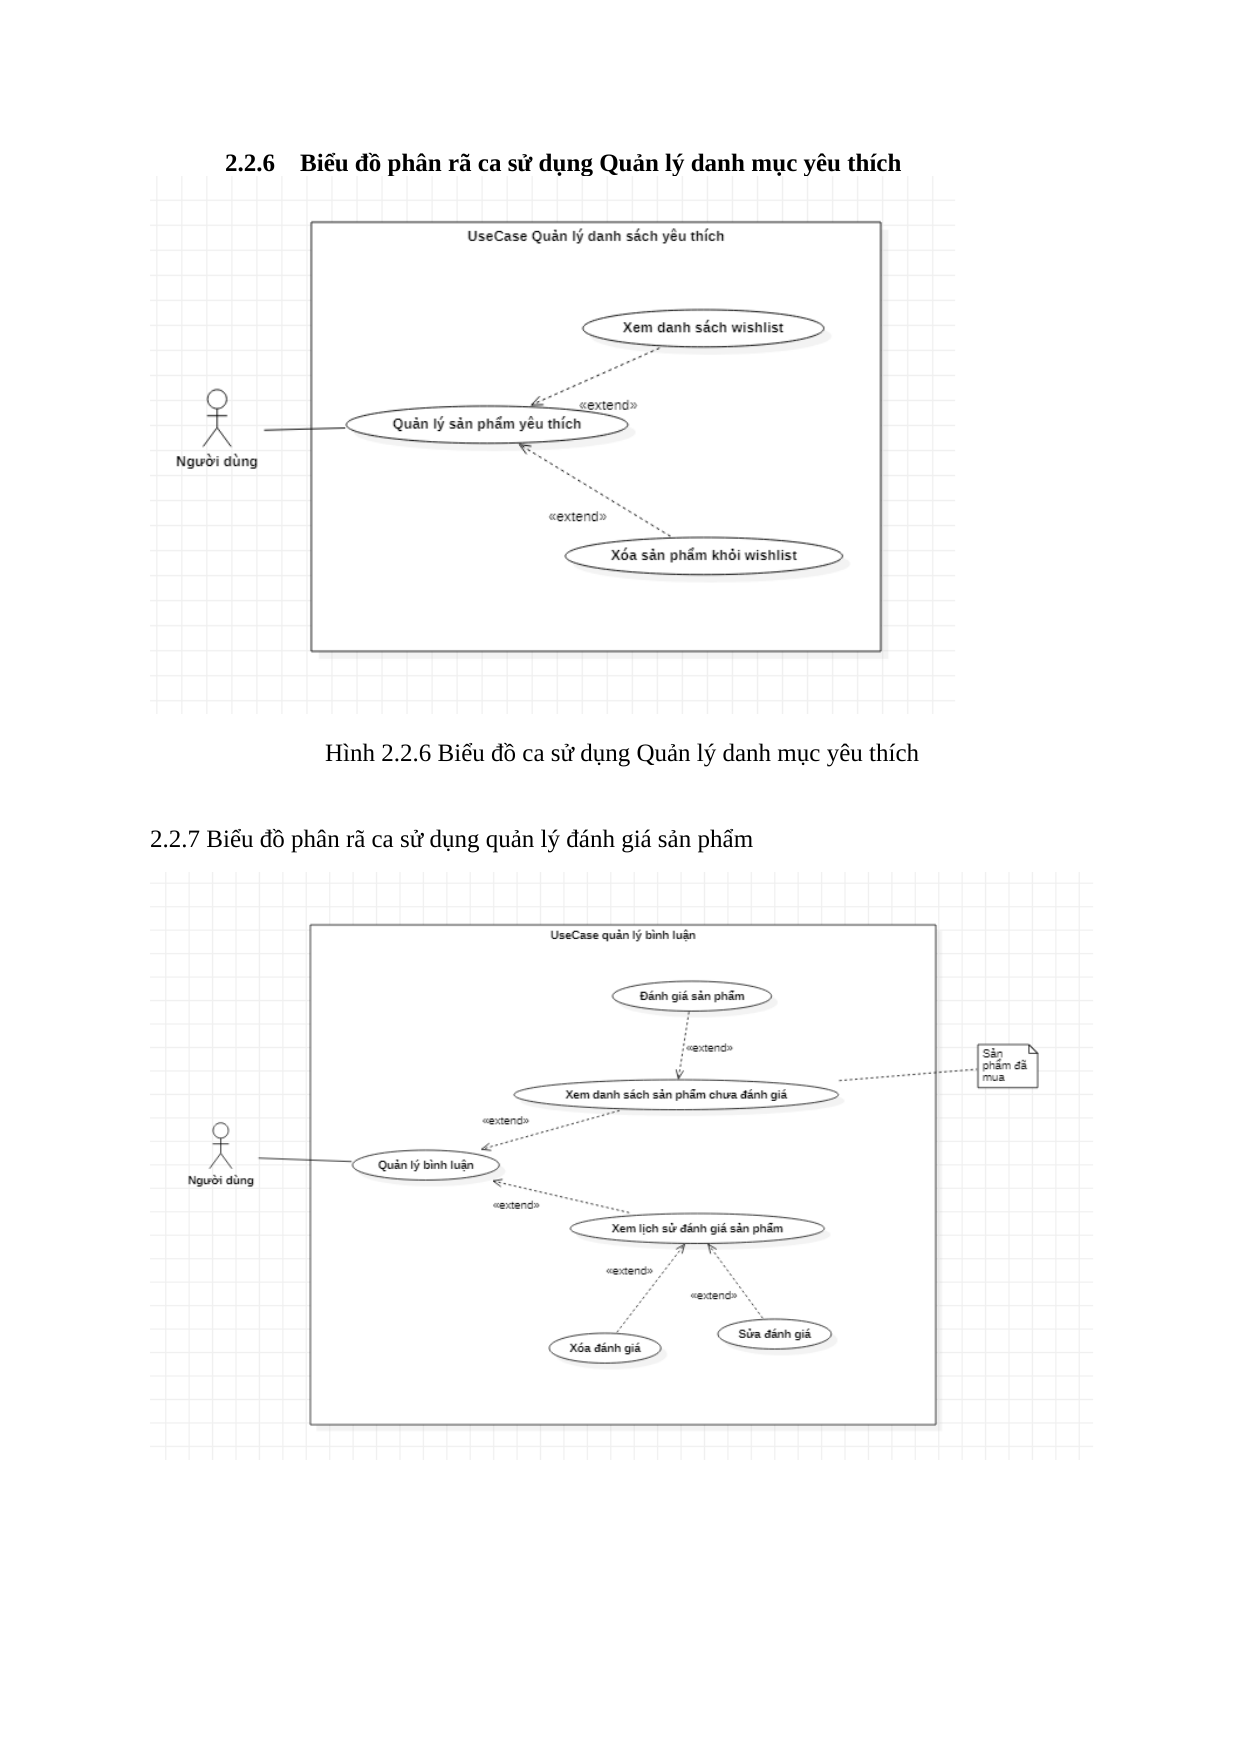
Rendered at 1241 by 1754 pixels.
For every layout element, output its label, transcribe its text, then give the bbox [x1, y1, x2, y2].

subtitle 2.2.6 Biểu đồ phân rã ca sử dụng Quản lý danh mục yêu thích [225, 148, 1094, 177]
picture [150, 176, 955, 714]
picture [150, 872, 1094, 1460]
text Hình 2.2.6 Biểu đồ ca sử dụng Quản lý danh mục yêu thích [150, 738, 1094, 767]
text 2.2.7 Biểu đồ phân rã ca sử dụng quản lý đánh giá sản phẩm [150, 824, 1094, 853]
